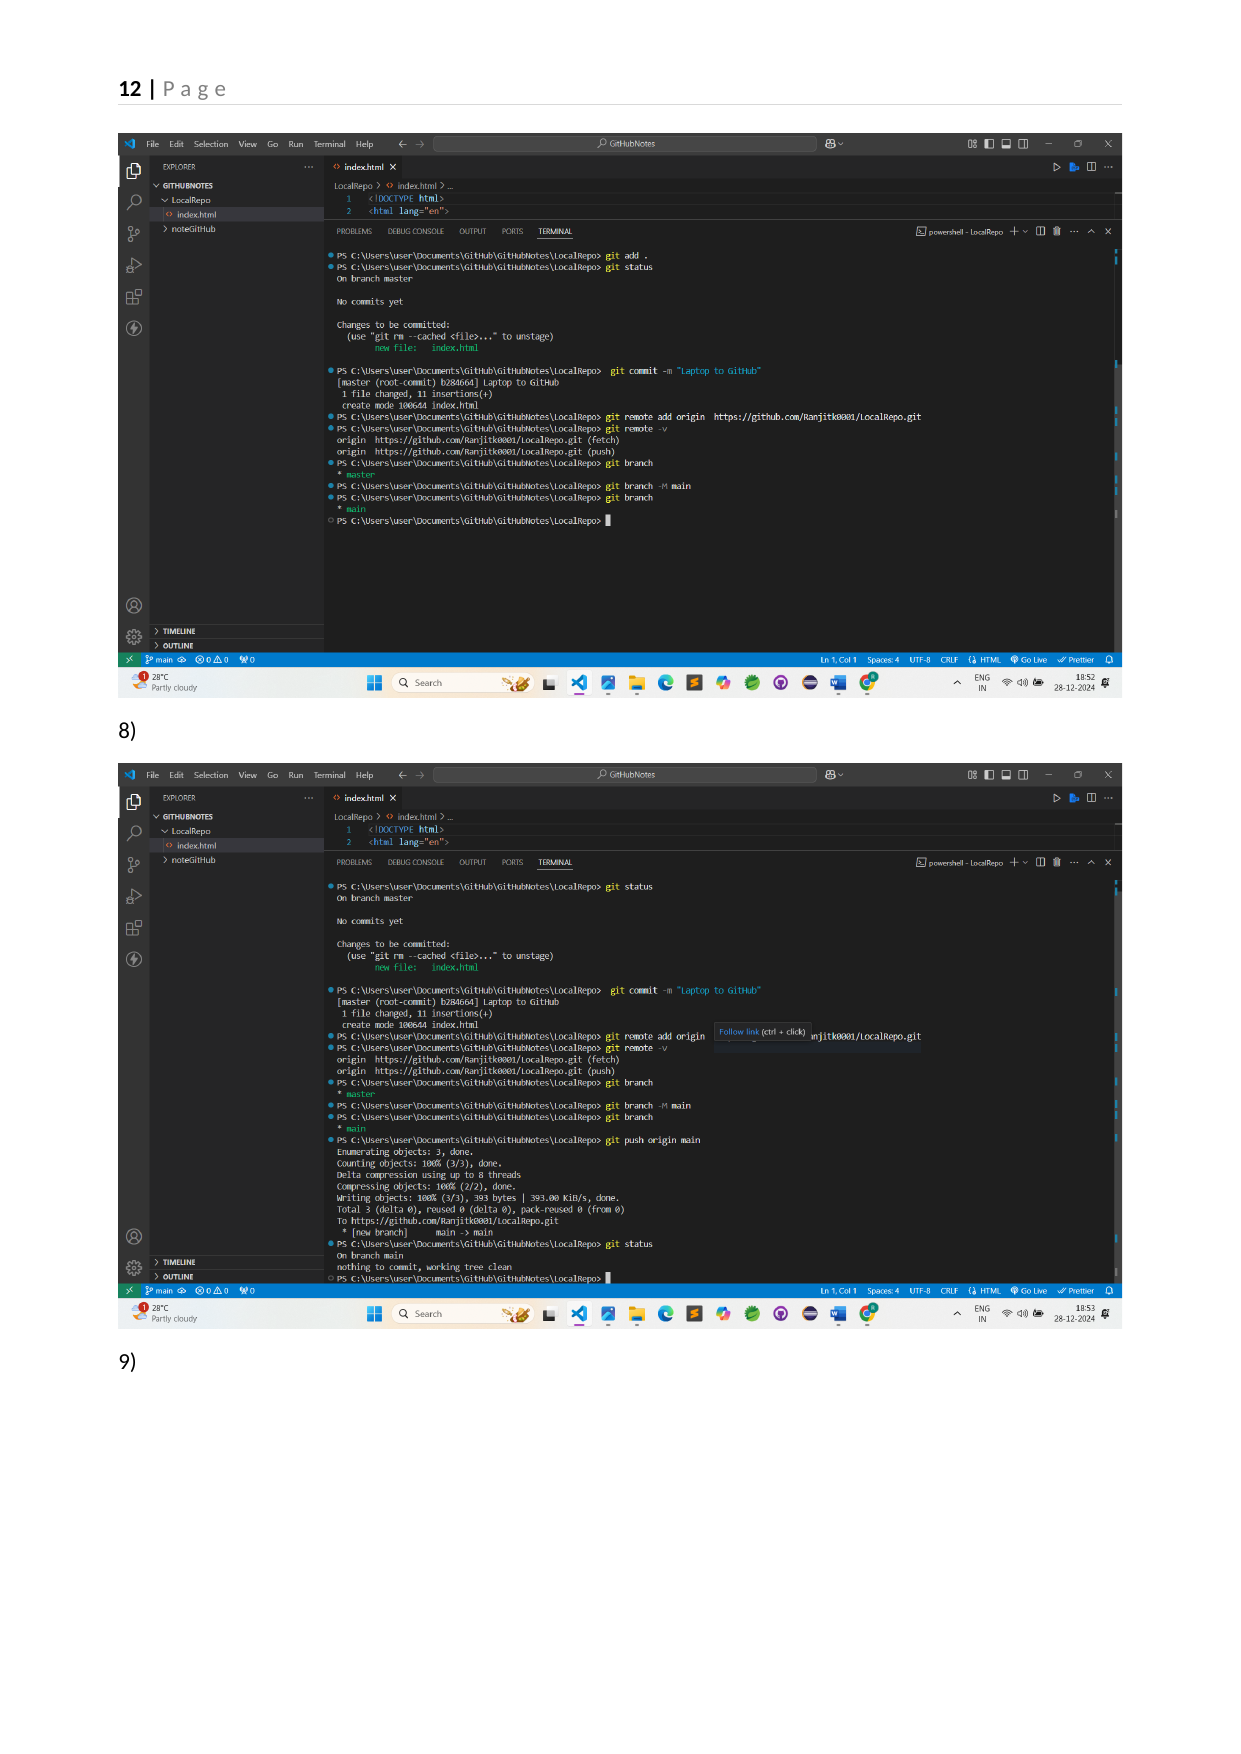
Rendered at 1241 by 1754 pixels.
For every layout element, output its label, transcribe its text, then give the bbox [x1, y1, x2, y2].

picture [118, 763, 1123, 1329]
text 8) [118, 717, 1122, 744]
text 9) [118, 1347, 1122, 1375]
picture [118, 133, 1123, 698]
